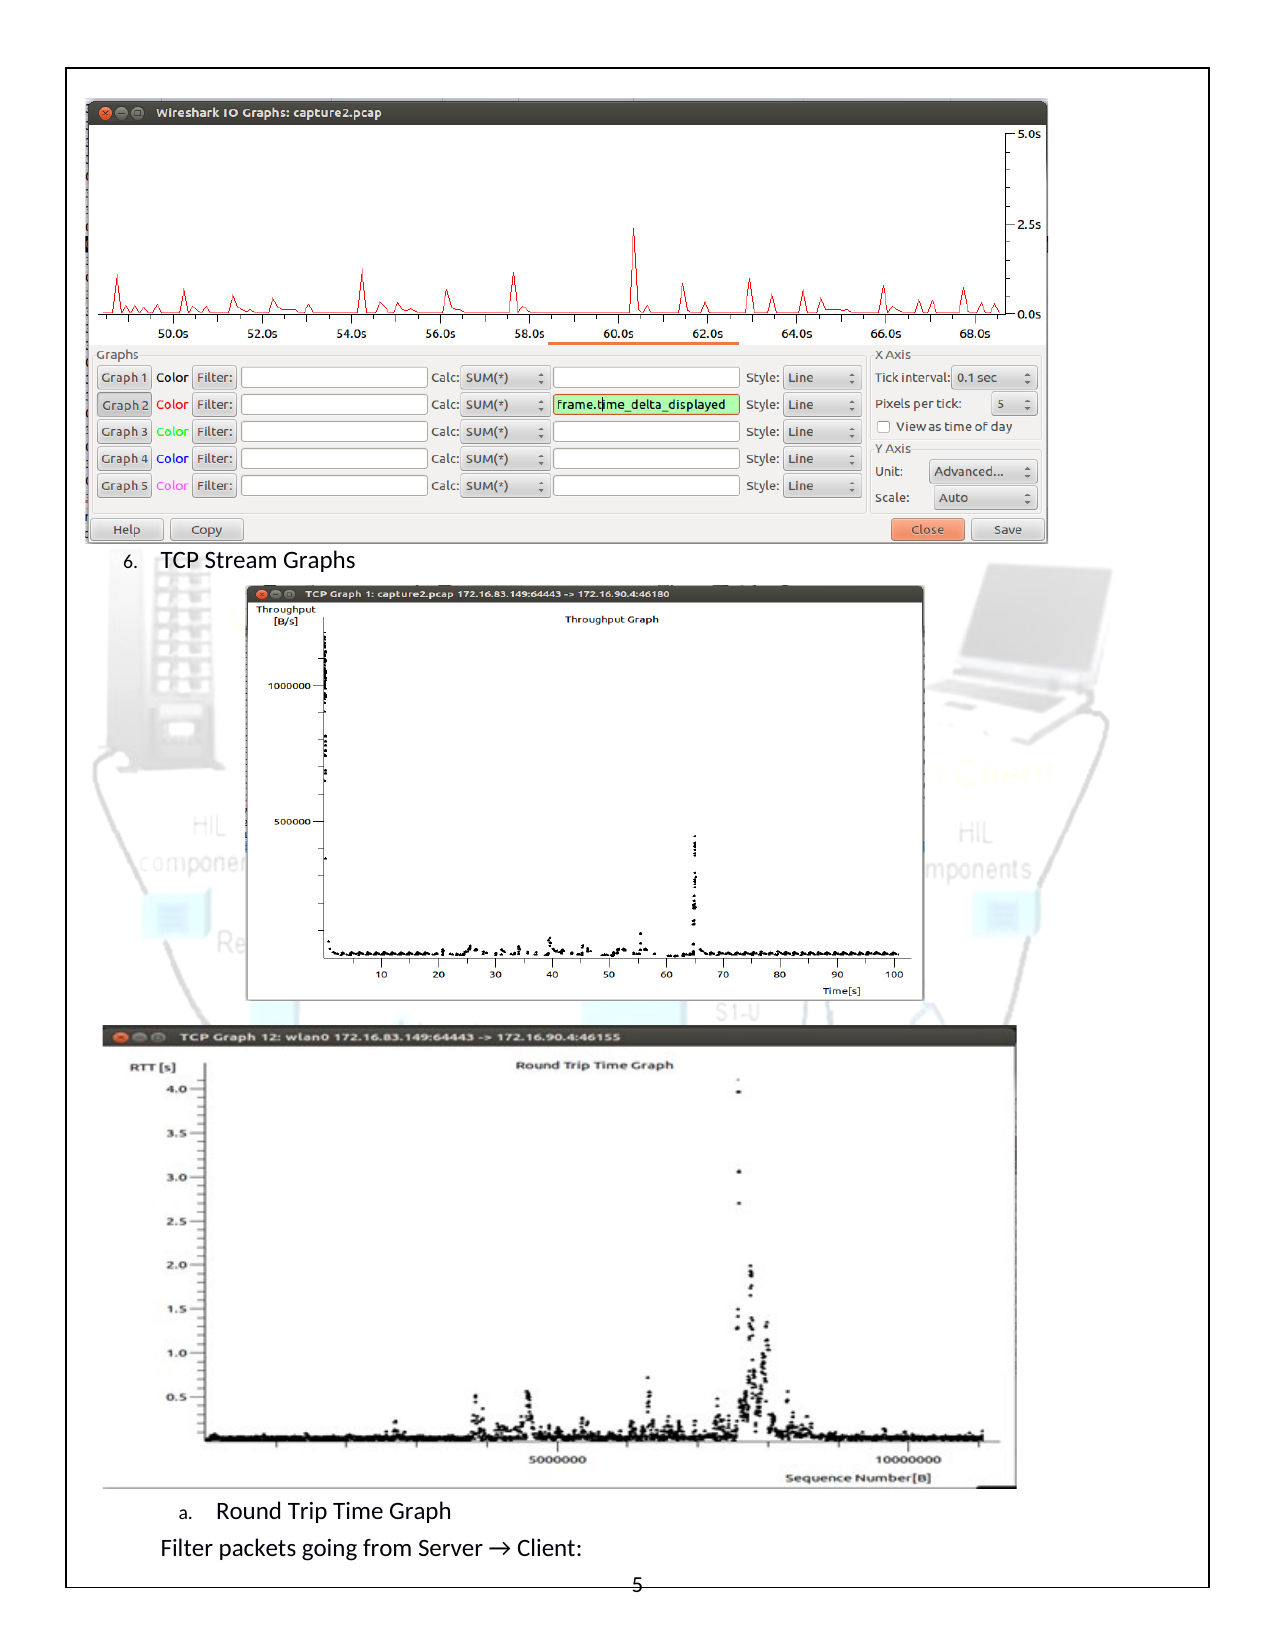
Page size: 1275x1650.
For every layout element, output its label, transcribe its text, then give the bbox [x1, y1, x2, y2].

list TCP Stream Graphs [123, 544, 1200, 575]
picture [85, 98, 1049, 544]
text Filter packets going from Server → Client: [160, 1532, 1200, 1563]
picture [102, 1025, 1017, 1489]
picture [245, 585, 925, 1001]
